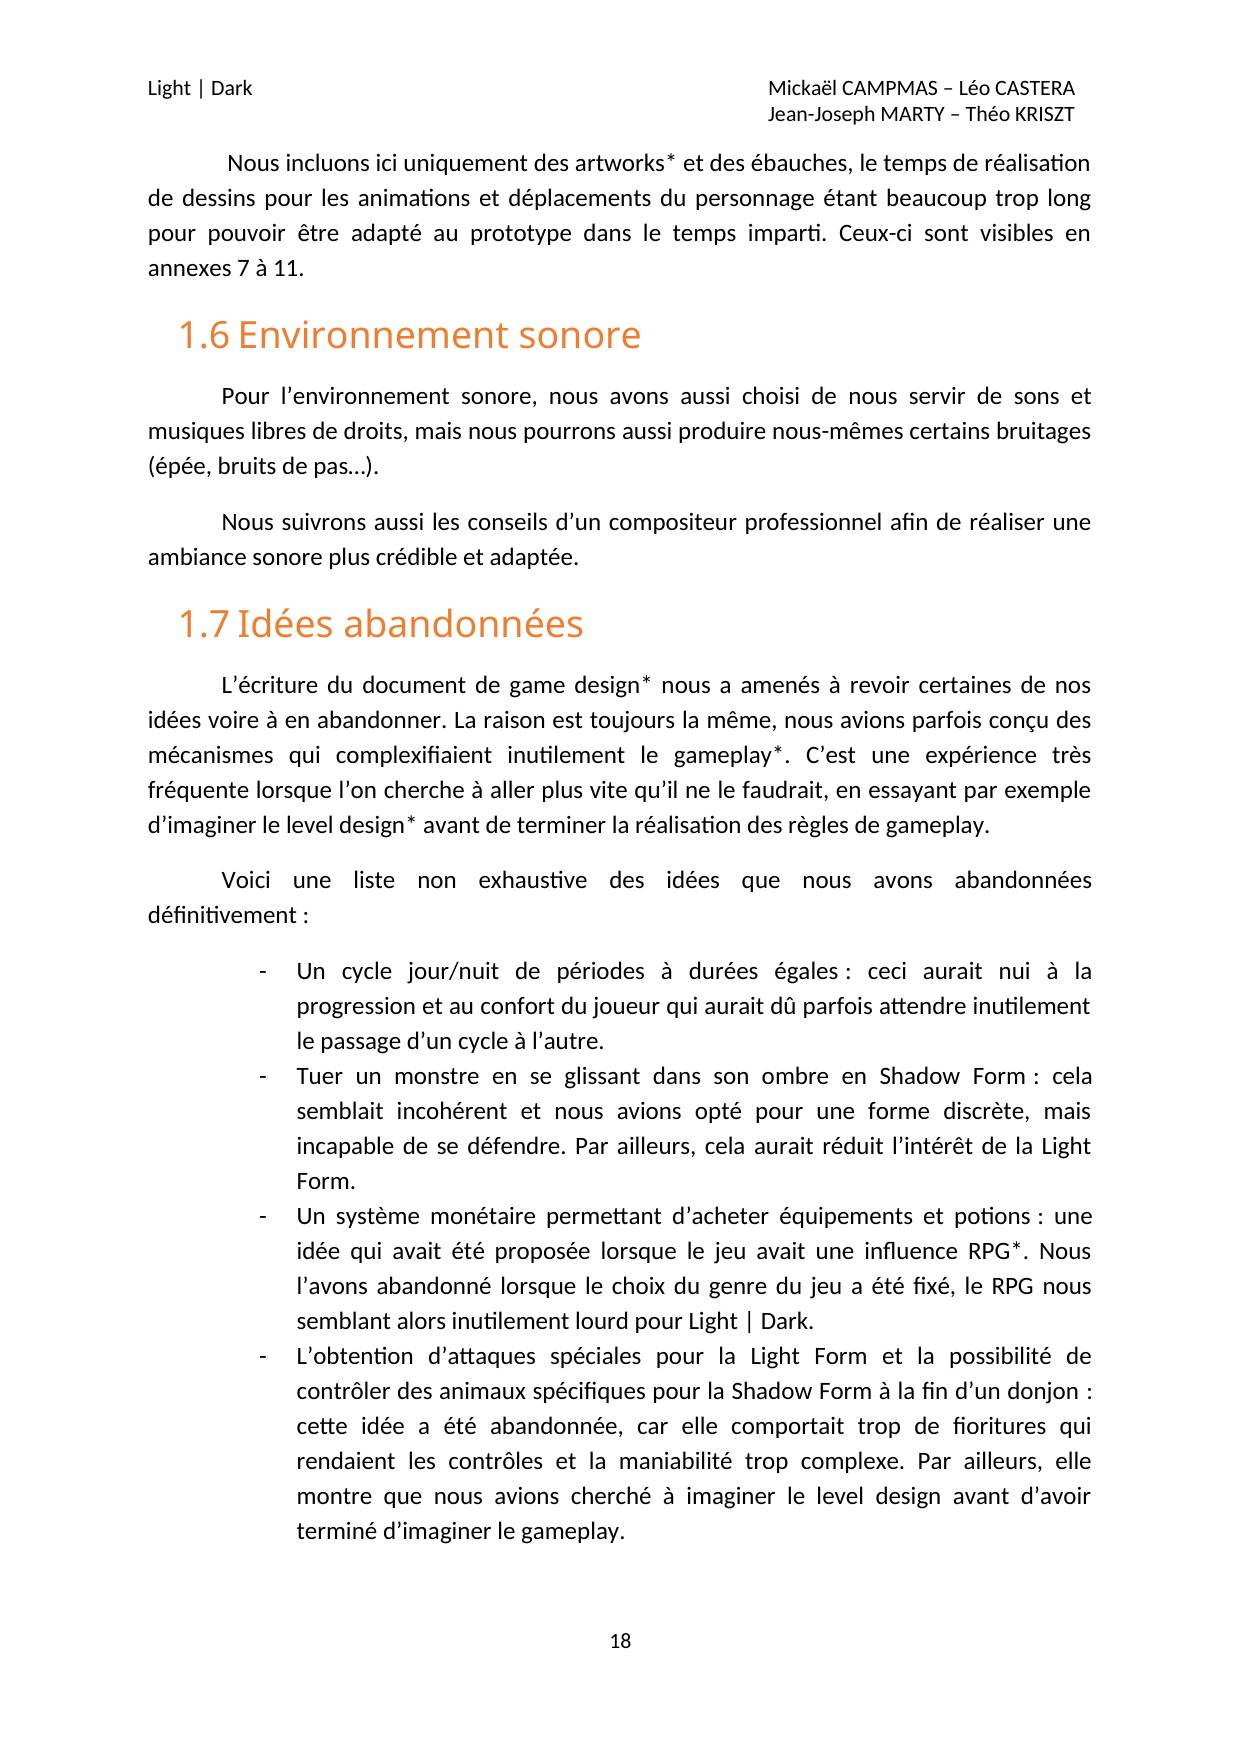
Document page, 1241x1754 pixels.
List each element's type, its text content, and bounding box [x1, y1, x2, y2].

text Pour l’environnement sonore, nous avons aussi choisi de nous servir de sons et musiques libres de droits, mais nous pourrons aussi produire nous-mêmes certains bruitages (épée, bruits de pas…). [148, 380, 1093, 481]
list Tuer un monstre en se glissant dans son ombre en Shadow Form : cela semblait incohérent et nous avions opté pour une forme discrète, mais incapable de se défendre. Par ailleurs, cela aurait réduit l’intérêt de la Light Form. [259, 1081, 1093, 1217]
subtitle Environnement sonore [177, 308, 1093, 359]
subtitle Idées abandonnées [177, 597, 1093, 648]
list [259, 1403, 1093, 1538]
list Un système monétaire permettant d’acheter équipements et potions : une idée qui avait été proposée lorsque le jeu avait une influence RPG*. Nous l’avons abandonné lorsque le choix du genre du jeu a été fixé, le RPG nous semblant alors inutilement lourd pour Light | Dark. [259, 1242, 1093, 1378]
text Nous suivrons aussi les conseils d’un compositeur professionnel afin de réaliser une ambiance sonore plus crédible et adaptée. [148, 506, 1093, 572]
text Voici une liste non exhaustive des idées que nous avons abandonnées définitivement : [148, 865, 1093, 930]
text L’écriture du document de game design* nous a amenés à revoir certaines de nos idées voire à en abandonner. La raison est toujours la même, nous avions parfois conçu des mécanismes qui complexifiaient inutilement le gameplay*. C’est une expérience très fréquente lorsque l’on cherche à aller plus vite qu’il ne le faudrait, en essayant par exemple d’imaginer le level design* avant de terminer la réalisation des règles de gameplay. [148, 669, 1093, 839]
text Nous incluons ici uniquement des artworks* et des ébauches, le temps de réalisation de dessins pour les animations et déplacements du personnage étant beaucoup trop long pour pouvoir être adapté au prototype dans le temps imparti. Ceux-ci sont visibles en annexes 7 à 11. [148, 148, 1093, 283]
list Un cycle jour/nuit de périodes à durées égales : ceci aurait nui à la progression et au confort du joueur qui aurait dû parfois attendre inutilement le passage d’un cycle à l’autre. [259, 956, 1093, 1056]
